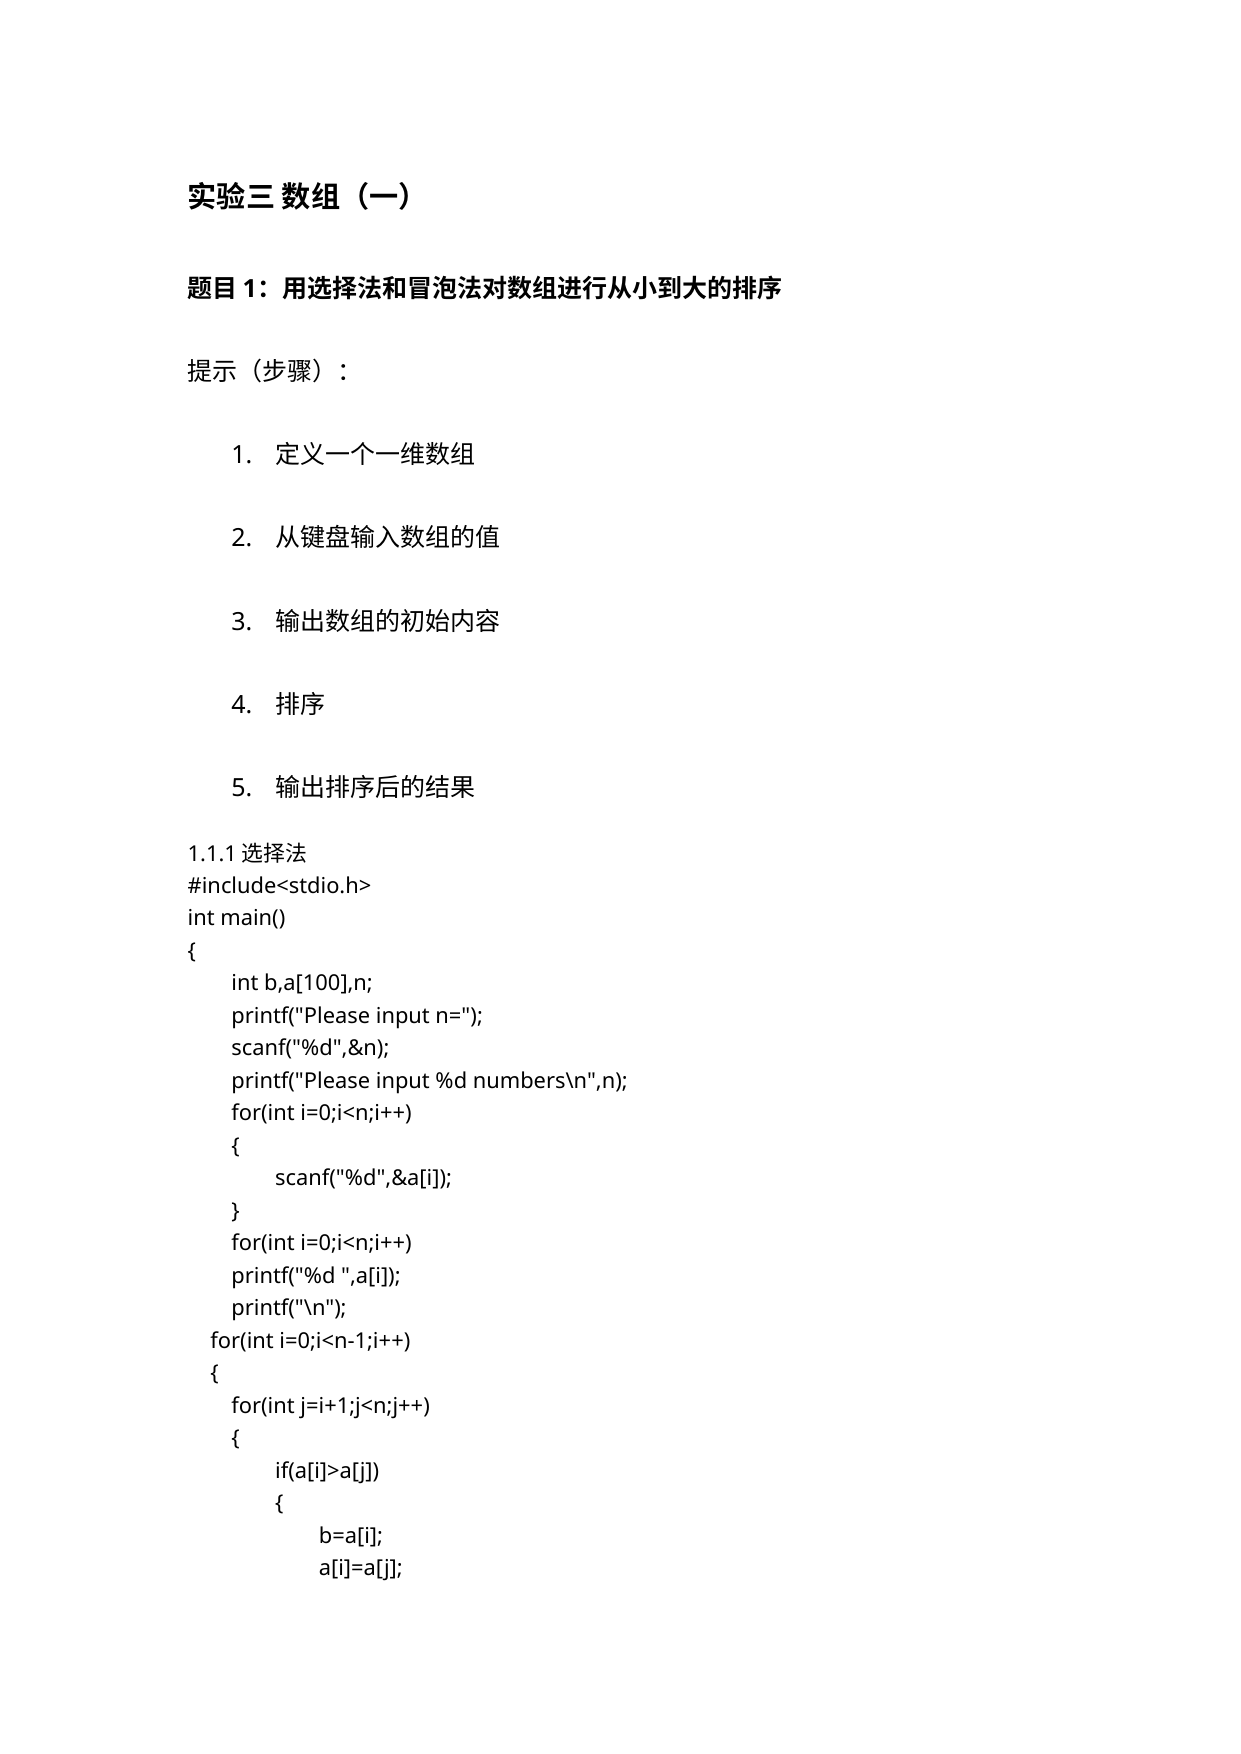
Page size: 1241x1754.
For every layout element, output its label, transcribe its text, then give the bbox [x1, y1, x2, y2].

text 提示（步骤）： [187, 337, 1053, 402]
text } [187, 1193, 1053, 1226]
text 1.1.1选择法 [187, 836, 1053, 868]
text a[i]=a[j]; [187, 1551, 1053, 1583]
text printf("Please input %d numbers\n",n); [187, 1063, 1053, 1096]
text { [187, 933, 1053, 966]
text for(int i=0;i<n;i++) [187, 1226, 1053, 1258]
text int b,a[100],n; [187, 966, 1053, 998]
text { [187, 1356, 1053, 1388]
text b=a[i]; [187, 1518, 1053, 1551]
text for(int i=0;i<n-1;i++) [187, 1323, 1053, 1356]
list 排序 [231, 670, 1053, 735]
text scanf("%d",&n); [187, 1031, 1053, 1063]
text { [187, 1486, 1053, 1518]
text { [187, 1128, 1053, 1161]
list 从键盘输入数组的值 [231, 503, 1053, 568]
text #include<stdio.h> [187, 868, 1053, 901]
text for(int j=i+1;j<n;j++) [187, 1388, 1053, 1421]
text scanf("%d",&a[i]); [187, 1161, 1053, 1193]
list 输出排序后的结果 [231, 753, 1053, 818]
text int main() [187, 901, 1053, 933]
text printf("Please input n="); [187, 998, 1053, 1031]
list 定义一个一维数组 [231, 420, 1053, 485]
text printf("%d ",a[i]); [187, 1258, 1053, 1291]
text printf("\n"); [187, 1291, 1053, 1323]
text for(int i=0;i<n;i++) [187, 1096, 1053, 1128]
text { [187, 1421, 1053, 1453]
list 输出数组的初始内容 [231, 587, 1053, 652]
subtitle 实验三 数组（一） [187, 162, 1053, 227]
text 题目1：用选择法和冒泡法对数组进行从小到大的排序 [187, 254, 1053, 319]
text if(a[i]>a[j]) [187, 1453, 1053, 1486]
